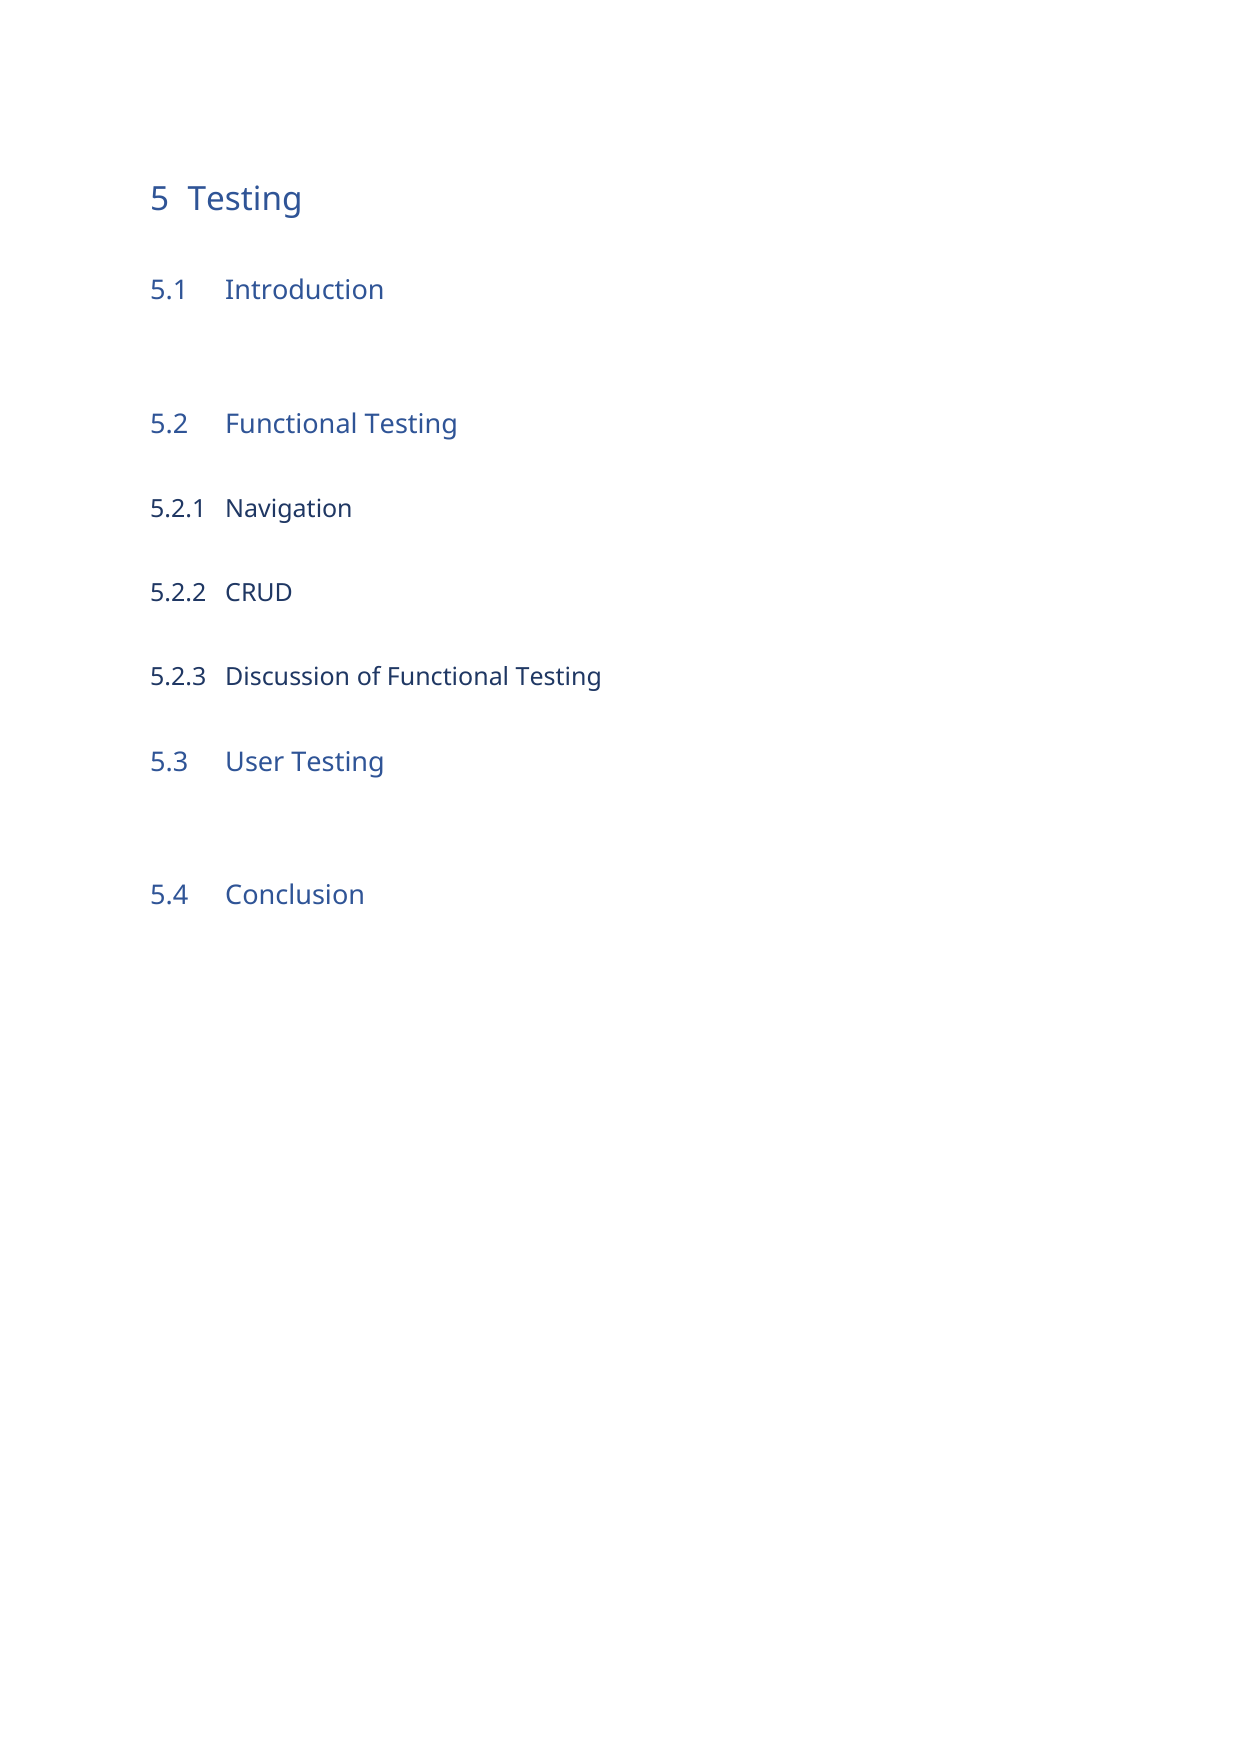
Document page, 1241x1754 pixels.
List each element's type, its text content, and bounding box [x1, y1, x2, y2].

subtitle CRUD [150, 575, 1090, 609]
subtitle User Testing [150, 742, 1090, 779]
subtitle Testing [150, 175, 1090, 220]
subtitle Introduction [150, 271, 1090, 308]
subtitle Conclusion [150, 876, 1090, 912]
subtitle Discussion of Functional Testing [150, 658, 1090, 692]
subtitle Navigation [150, 491, 1090, 525]
subtitle Functional Testing [150, 404, 1090, 441]
